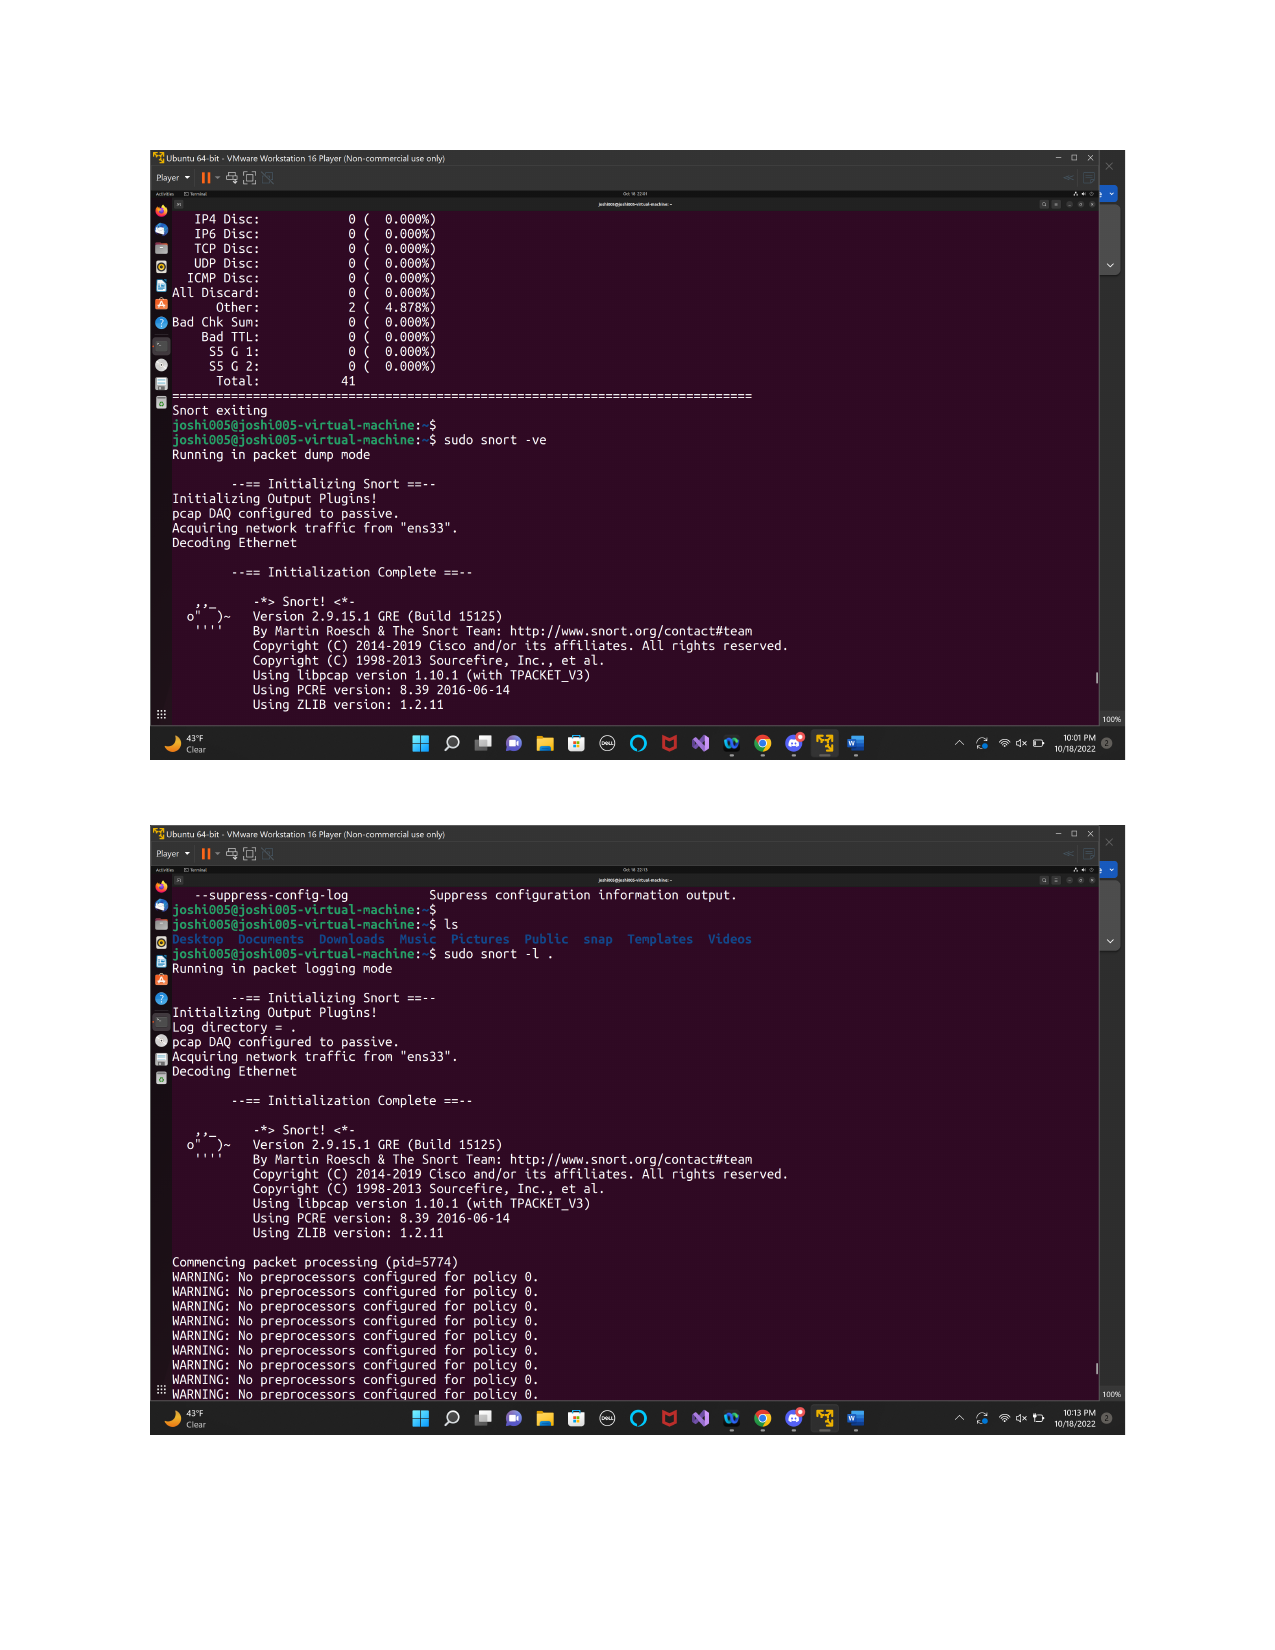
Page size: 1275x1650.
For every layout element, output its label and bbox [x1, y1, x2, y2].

picture [150, 825, 1125, 1435]
picture [150, 150, 1125, 760]
